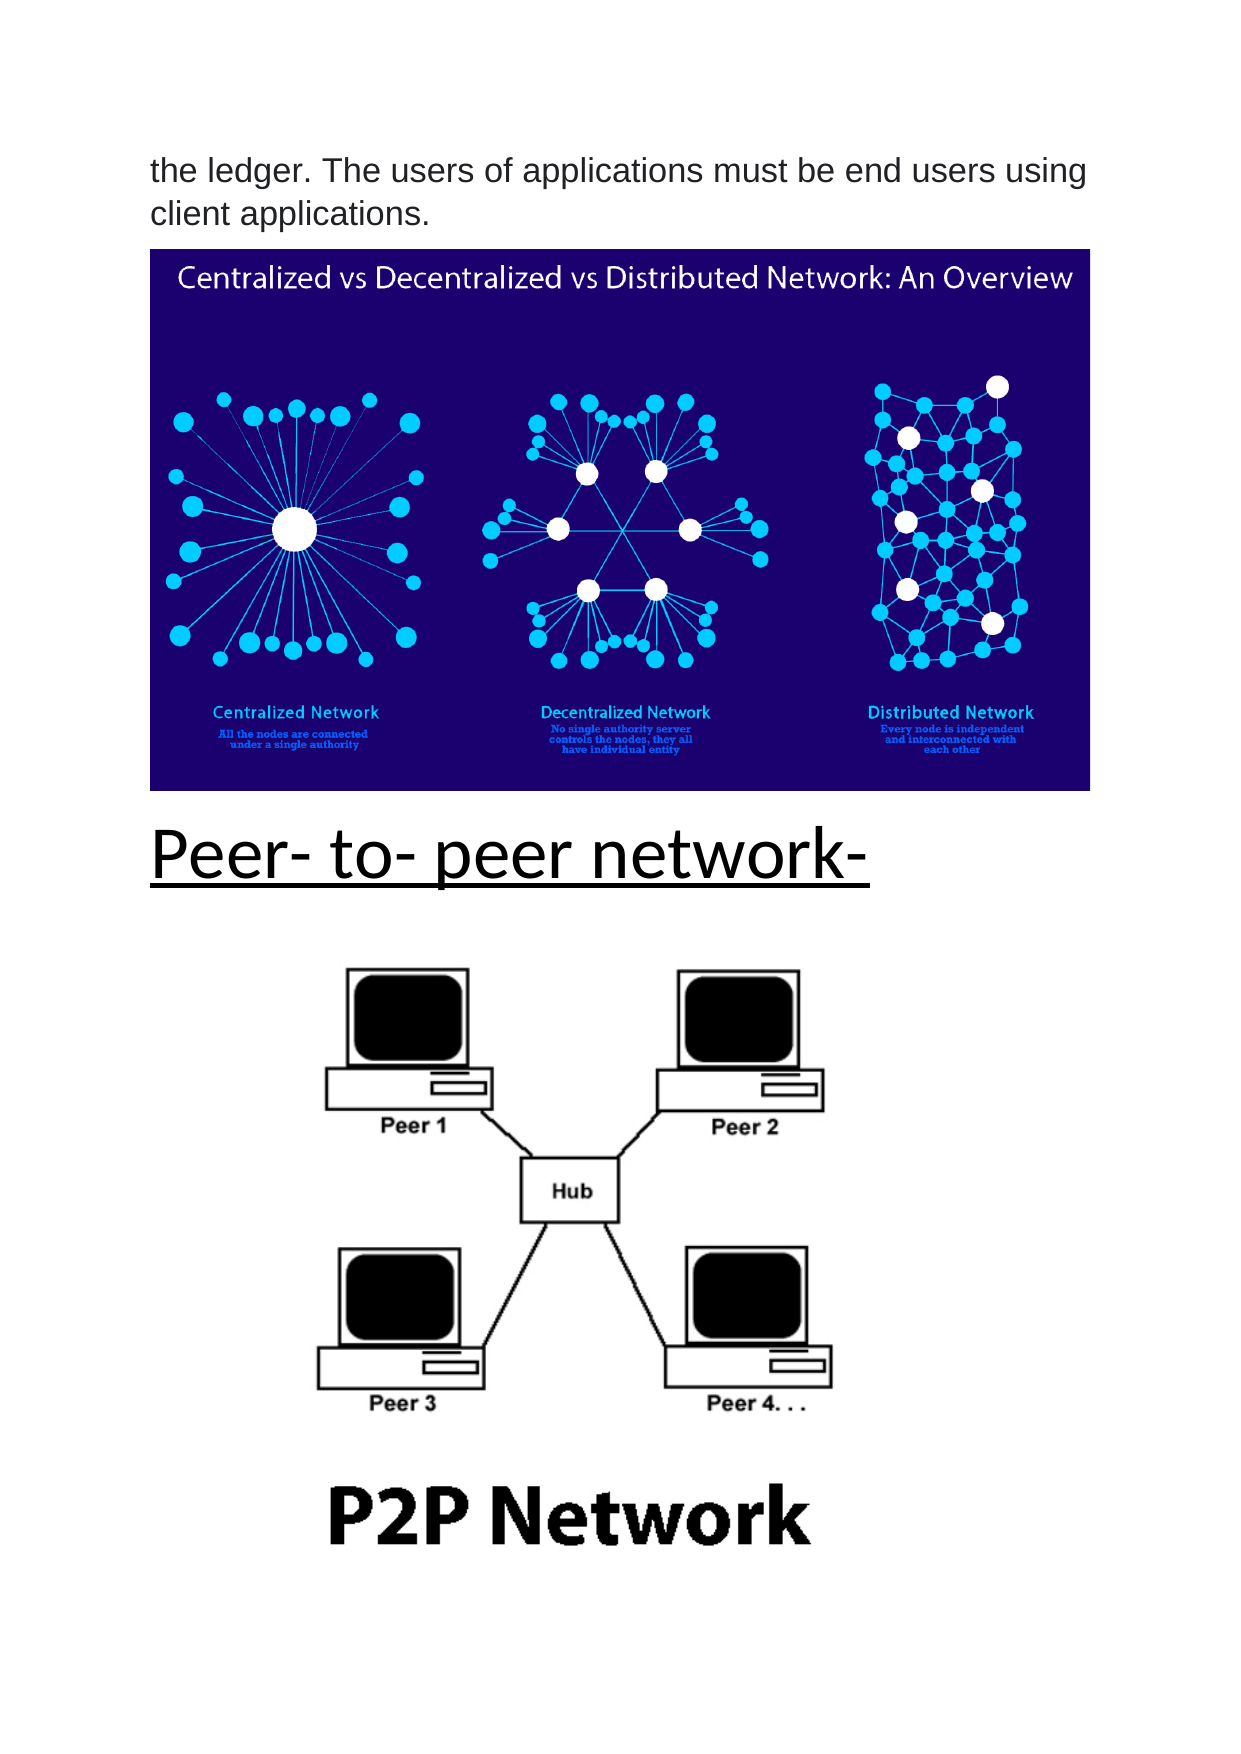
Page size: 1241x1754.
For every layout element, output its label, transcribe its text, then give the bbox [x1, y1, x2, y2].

text Peer- to- peer network- [150, 805, 1090, 897]
picture [200, 918, 942, 1593]
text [150, 150, 1090, 233]
picture [150, 249, 1091, 791]
